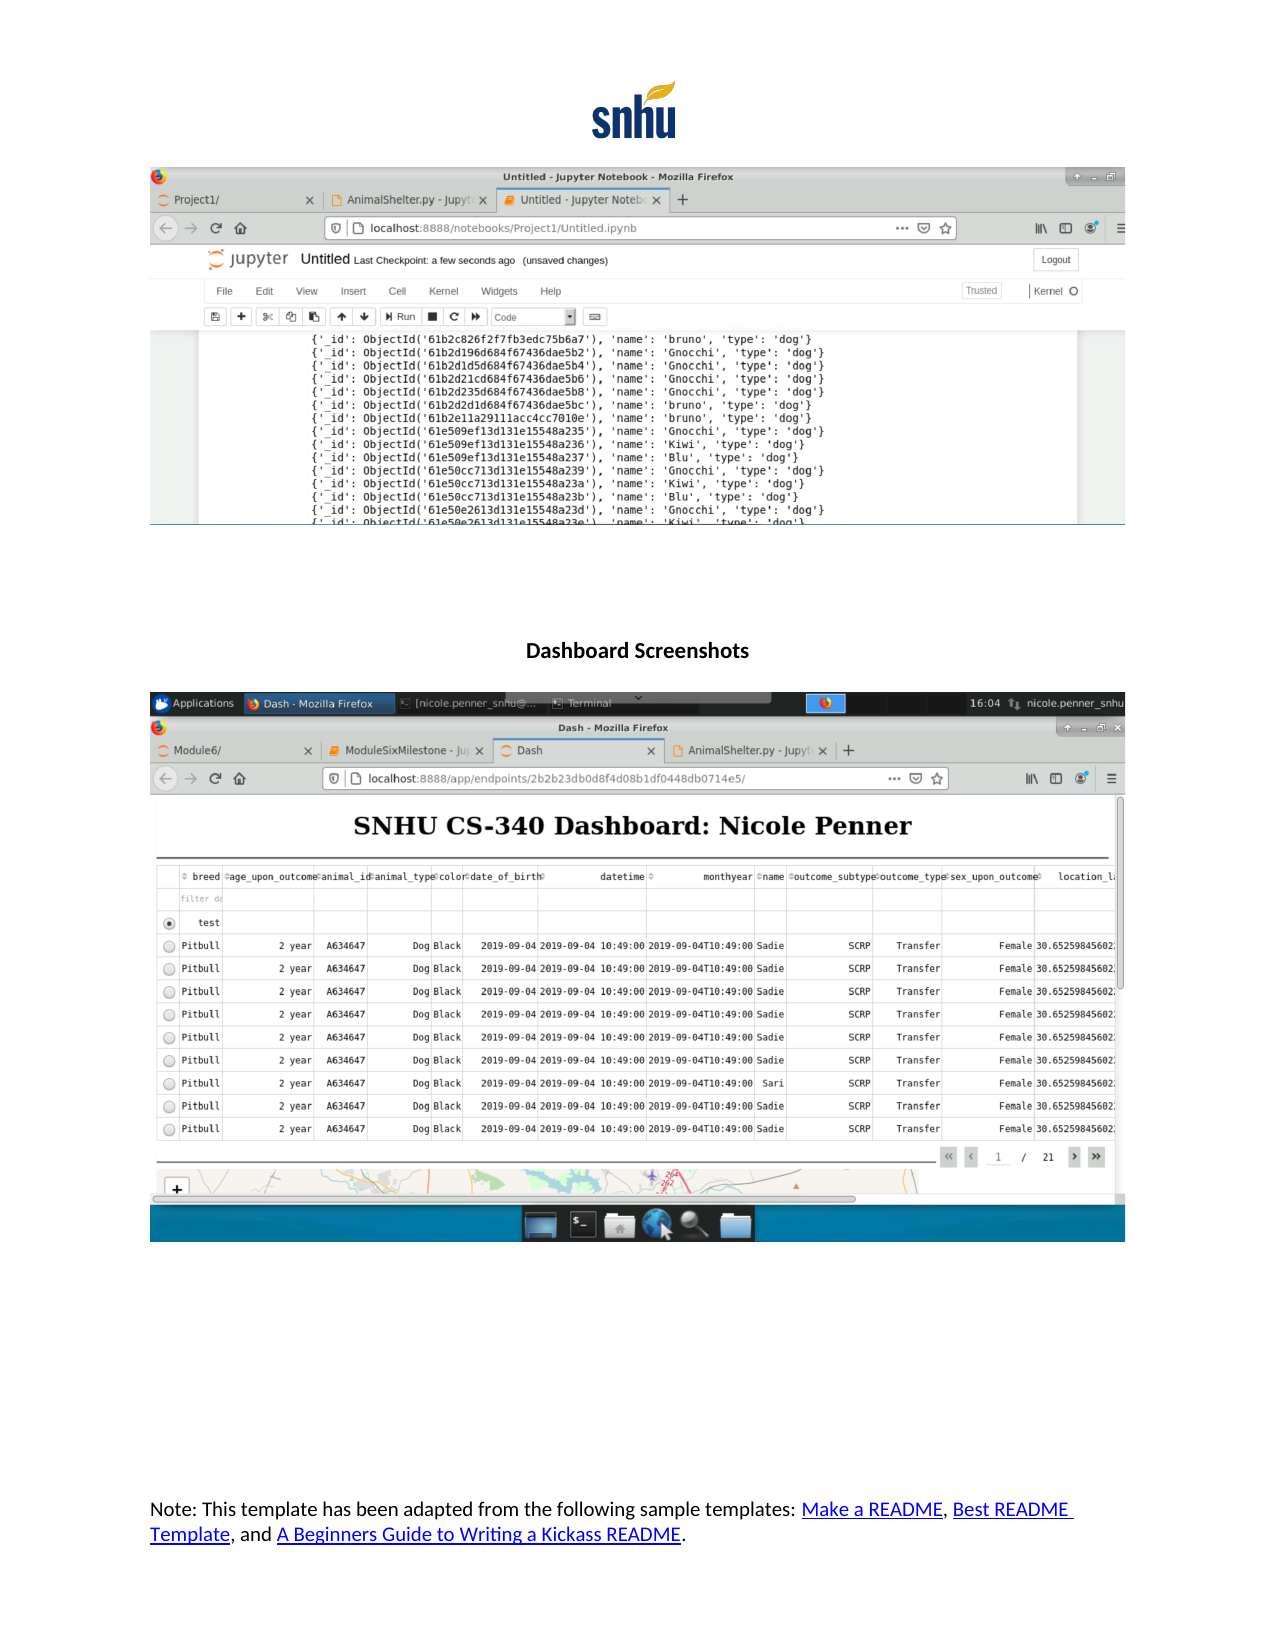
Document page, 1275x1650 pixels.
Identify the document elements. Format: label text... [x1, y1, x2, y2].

picture [150, 167, 1125, 525]
text Dashboard Screenshots [150, 637, 1125, 665]
picture [150, 692, 1125, 1242]
picture [573, 75, 702, 147]
